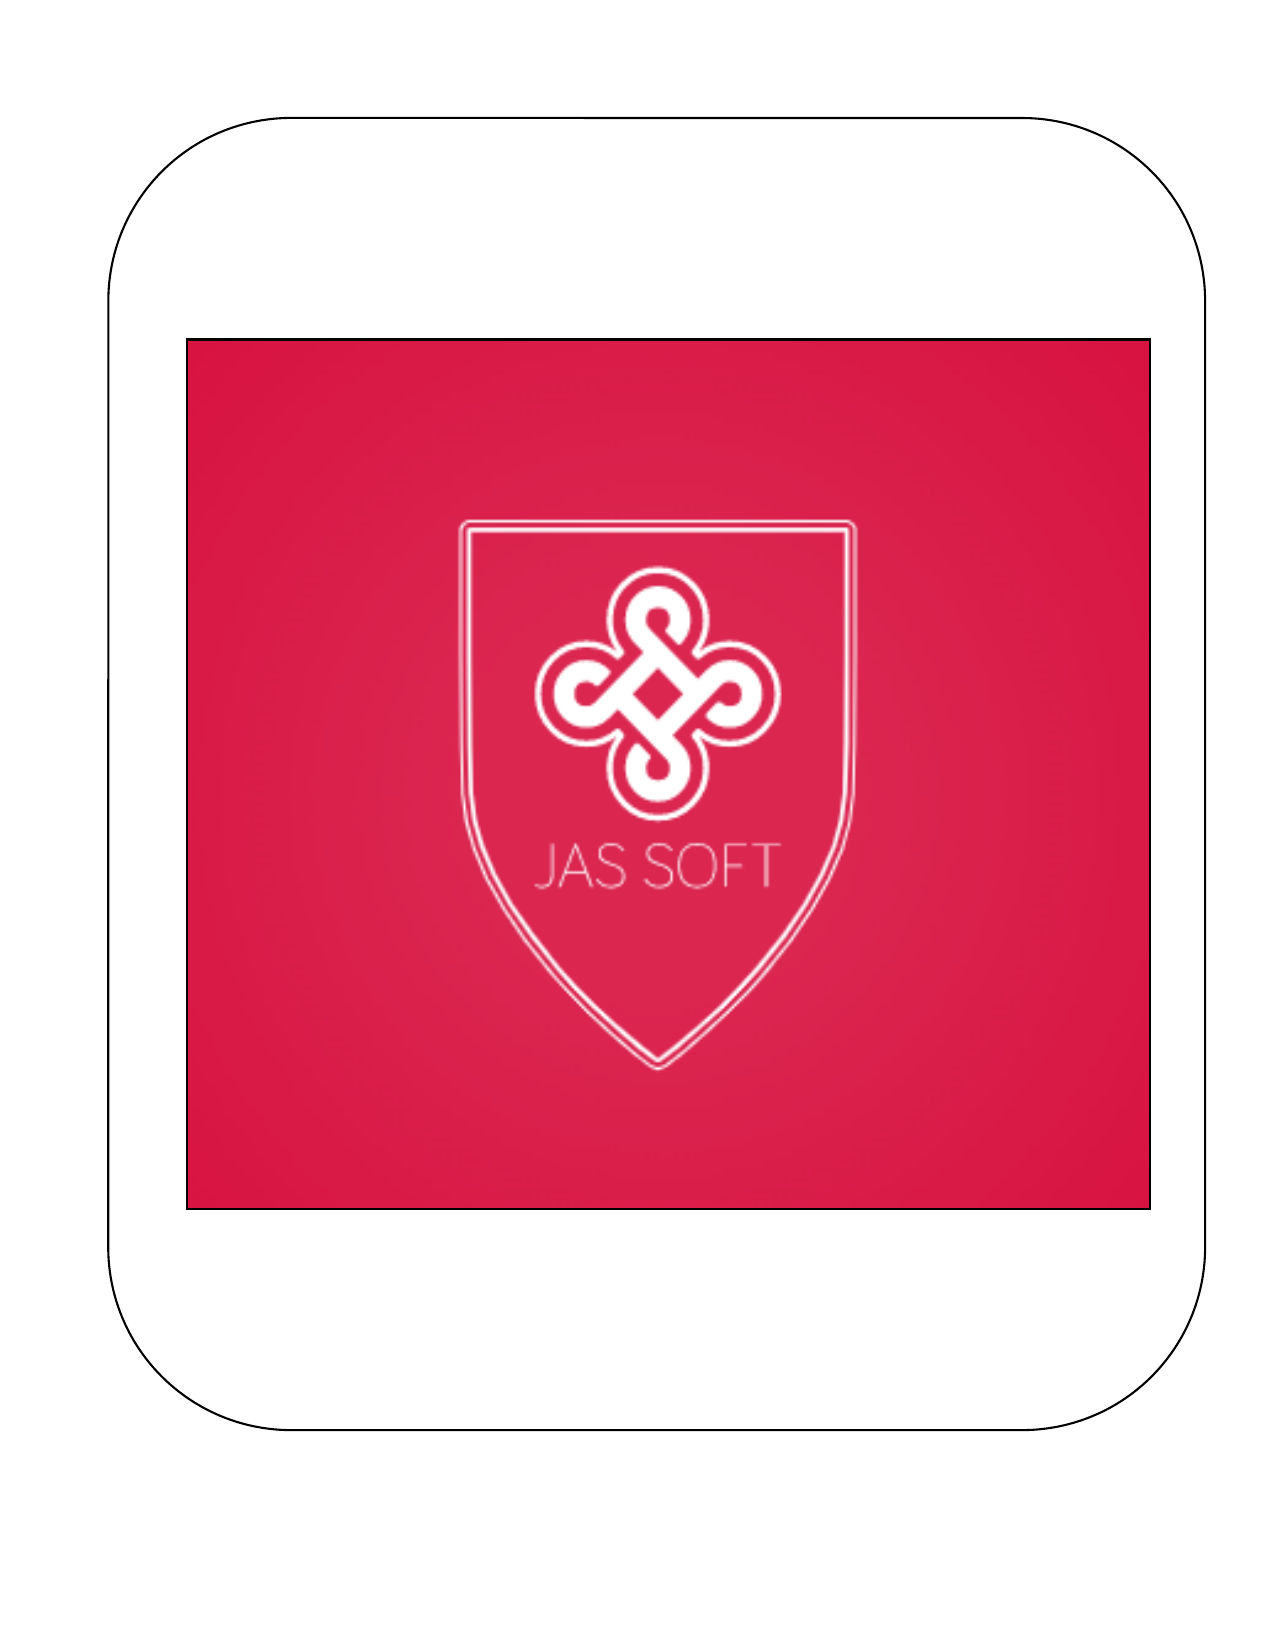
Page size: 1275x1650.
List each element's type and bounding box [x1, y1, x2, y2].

picture [188, 341, 1149, 1208]
